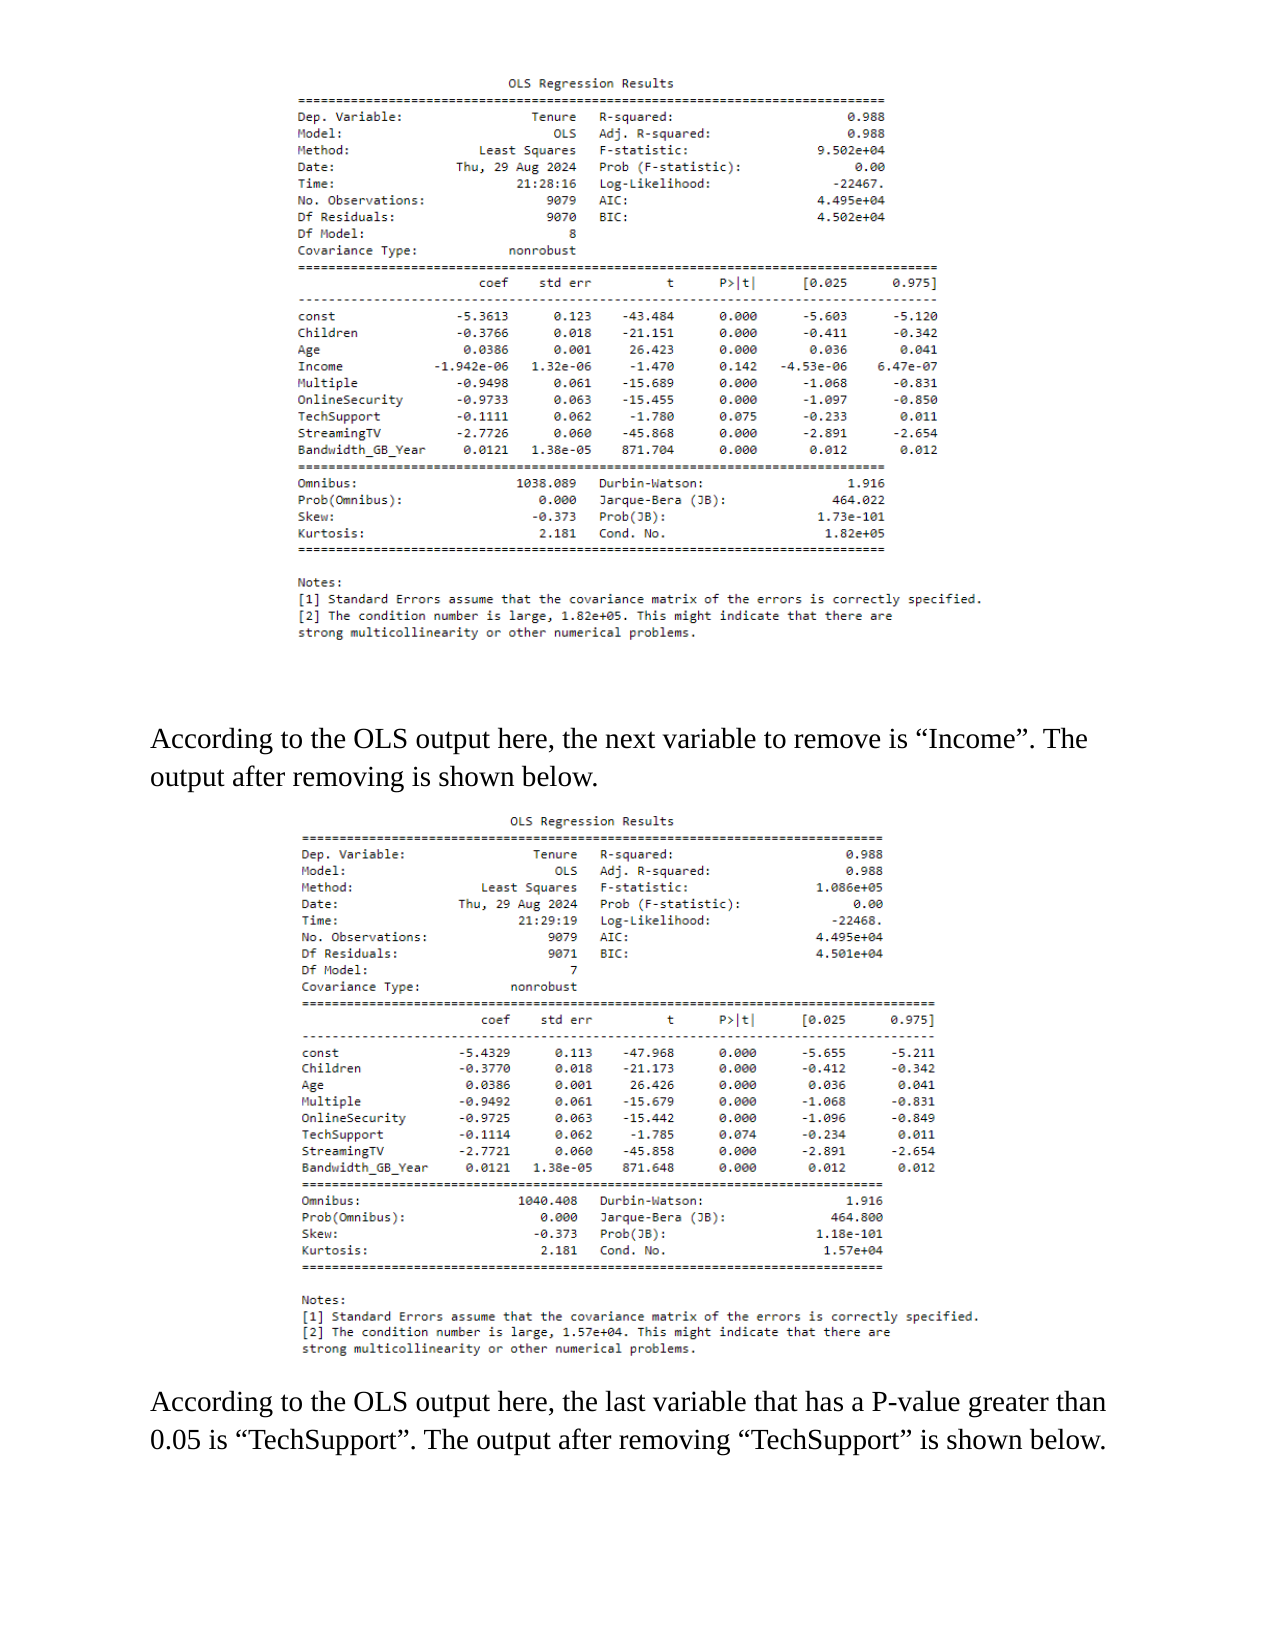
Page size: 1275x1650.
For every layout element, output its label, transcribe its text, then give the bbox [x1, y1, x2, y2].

picture [293, 814, 982, 1362]
picture [289, 75, 986, 644]
text According to the OLS output here, the next variable to remove is “Income”. The output after removing is shown below. [150, 721, 1125, 793]
text According to the OLS output here, the last variable that has a P-value greater than 0.05 is “TechSupport”. The output after removing “TechSupport” is shown below. [150, 1384, 1125, 1456]
